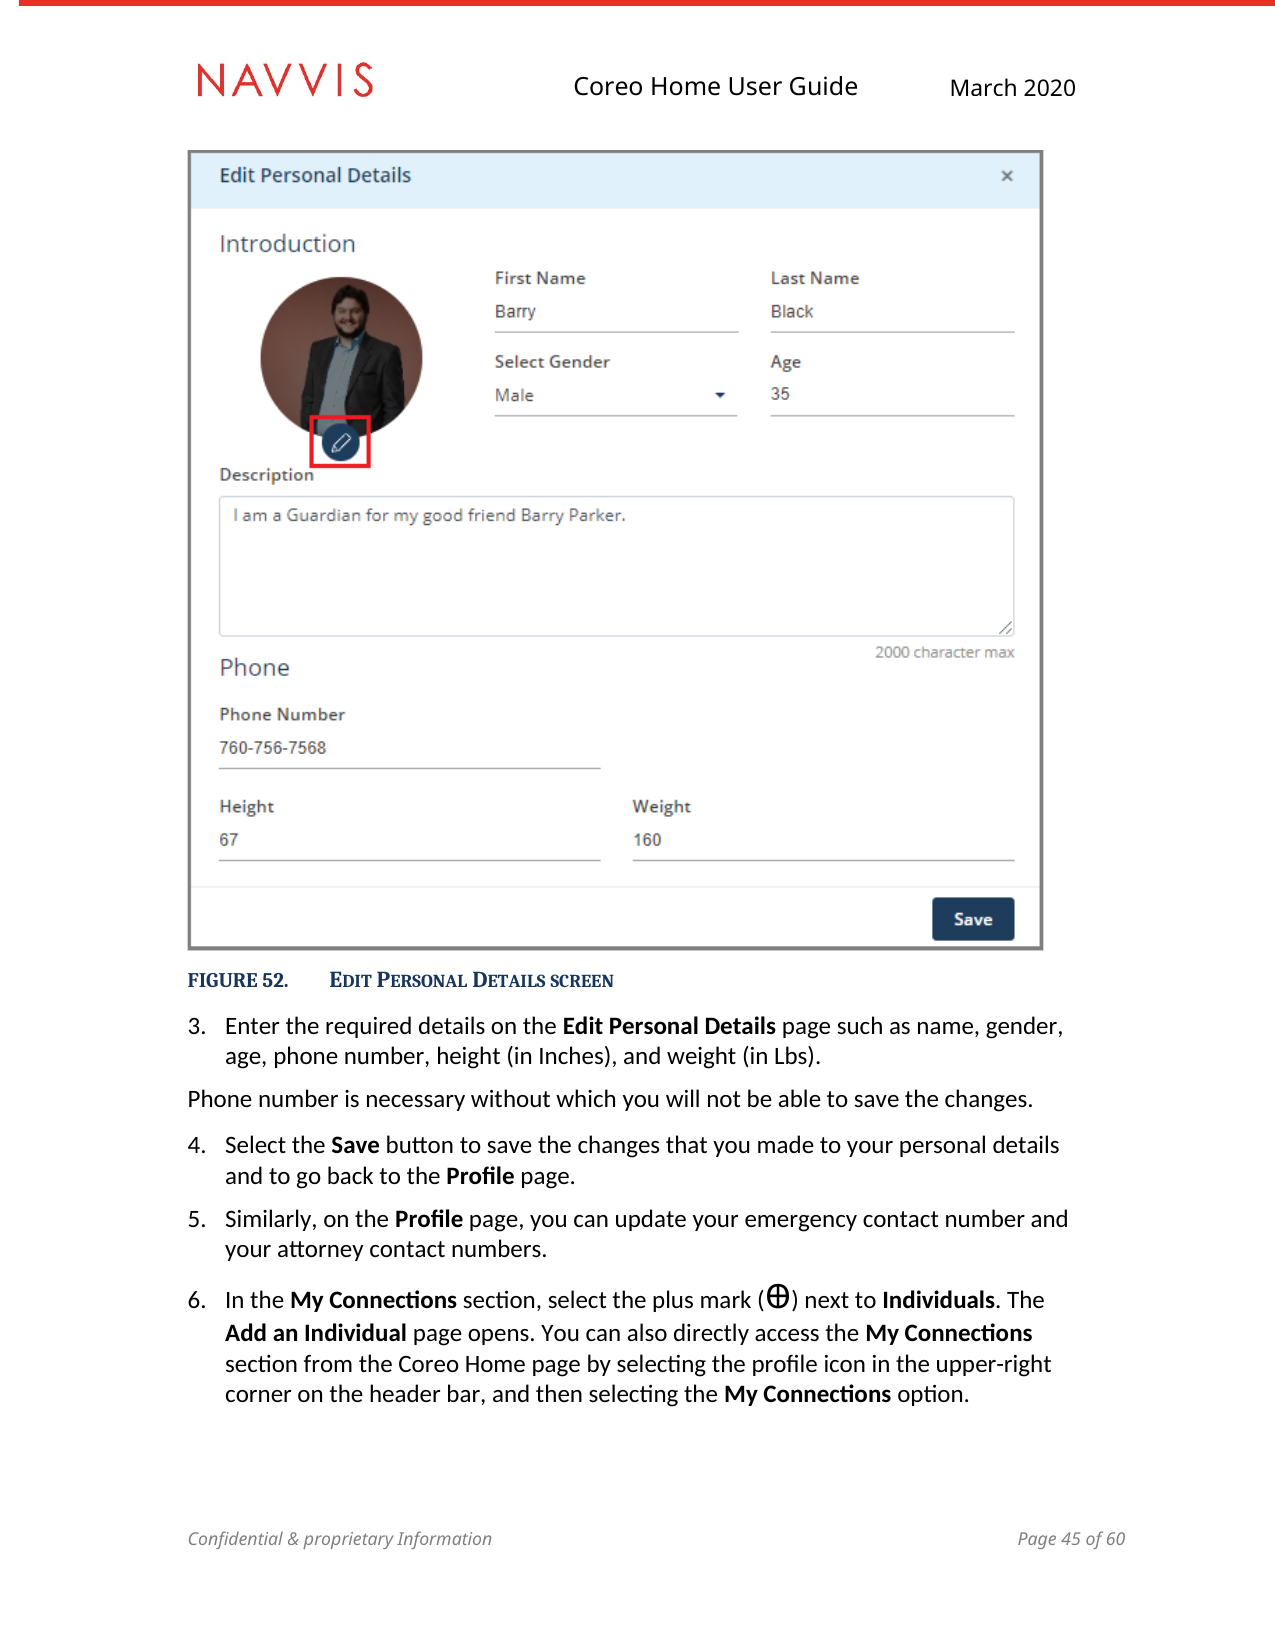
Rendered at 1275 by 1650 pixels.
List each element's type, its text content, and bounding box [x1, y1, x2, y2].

list Enter the required details on the Edit Personal Details page such as name, gender, age, phone number, height (in Inches), and weight (in Lbs). [187, 1010, 1087, 1071]
picture [187, 55, 383, 104]
list Similarly, on the Profile page, you can update your emergency contact number and your attorney contact numbers. [187, 1203, 1087, 1264]
text Phone number is necessary without which you will not be able to save the changes. [187, 1083, 1087, 1114]
list In the My Connections section, select the plus mark (Ꚛ) next to Individuals. The Add an Individual page opens. You can also directly access the My Connections section from the Coreo Home page by selecting the profile icon in the upper-right corner on the header bar, and then selecting the My Connections option. [187, 1276, 1087, 1409]
text Edit Personal Details screen [187, 967, 1087, 993]
list Select the Save button to save the changes that you made to your personal details and to go back to the Profile page. [187, 1129, 1087, 1190]
picture [187, 150, 1044, 952]
